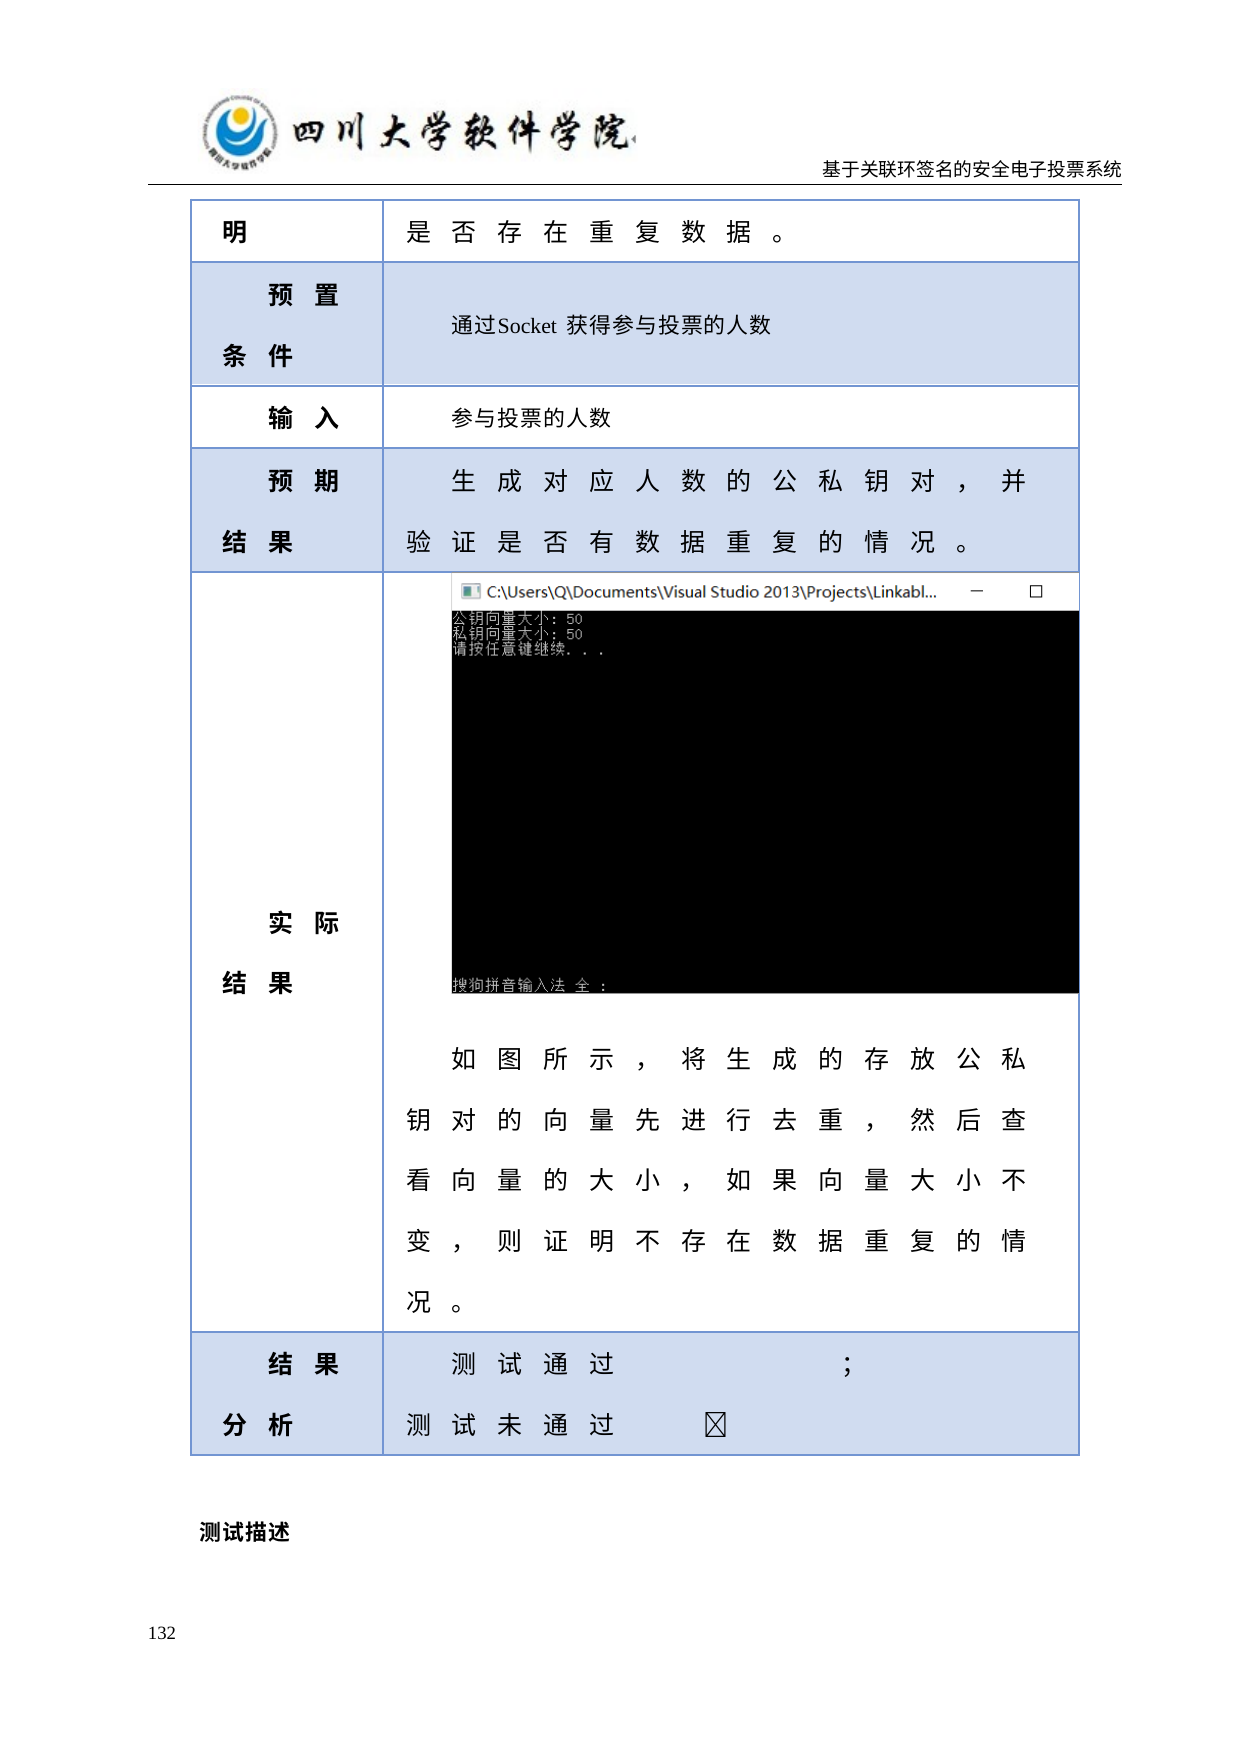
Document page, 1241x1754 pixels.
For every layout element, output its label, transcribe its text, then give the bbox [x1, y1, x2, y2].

table_cell 结果分析 [192, 1333, 382, 1454]
table_cell 实际结果 [192, 573, 382, 1331]
table_cell 测试通过 ； 测试未通过 [384, 1333, 1078, 1454]
text 测试描述 [154, 1501, 1116, 1561]
picture [197, 88, 639, 177]
table_cell 生成对应人数的公私钥对，并验证是否有数据重复的情况。 [384, 449, 1078, 571]
table_cell 通过Socket获得参与投票的人数 [384, 263, 1078, 384]
table_cell 如图所示，将生成的存放公私钥对的向量先进行去重，然后查看向量的大小，如果向量大小不变，则证明不存在数据重复的情况。 [384, 573, 1078, 1331]
table_cell 参与投票的人数 [384, 387, 1078, 447]
table_cell 测试用例说明 [192, 201, 382, 261]
picture [451, 572, 1079, 994]
table_cell 根据输入参与投票的人数产生相对的公私钥对，验证公私钥对中是否存在重复数据。 [384, 201, 1078, 261]
table_cell 输入 [192, 387, 382, 447]
table_cell 预置条件 [192, 263, 382, 384]
table_cell 预期结果 [192, 449, 382, 571]
